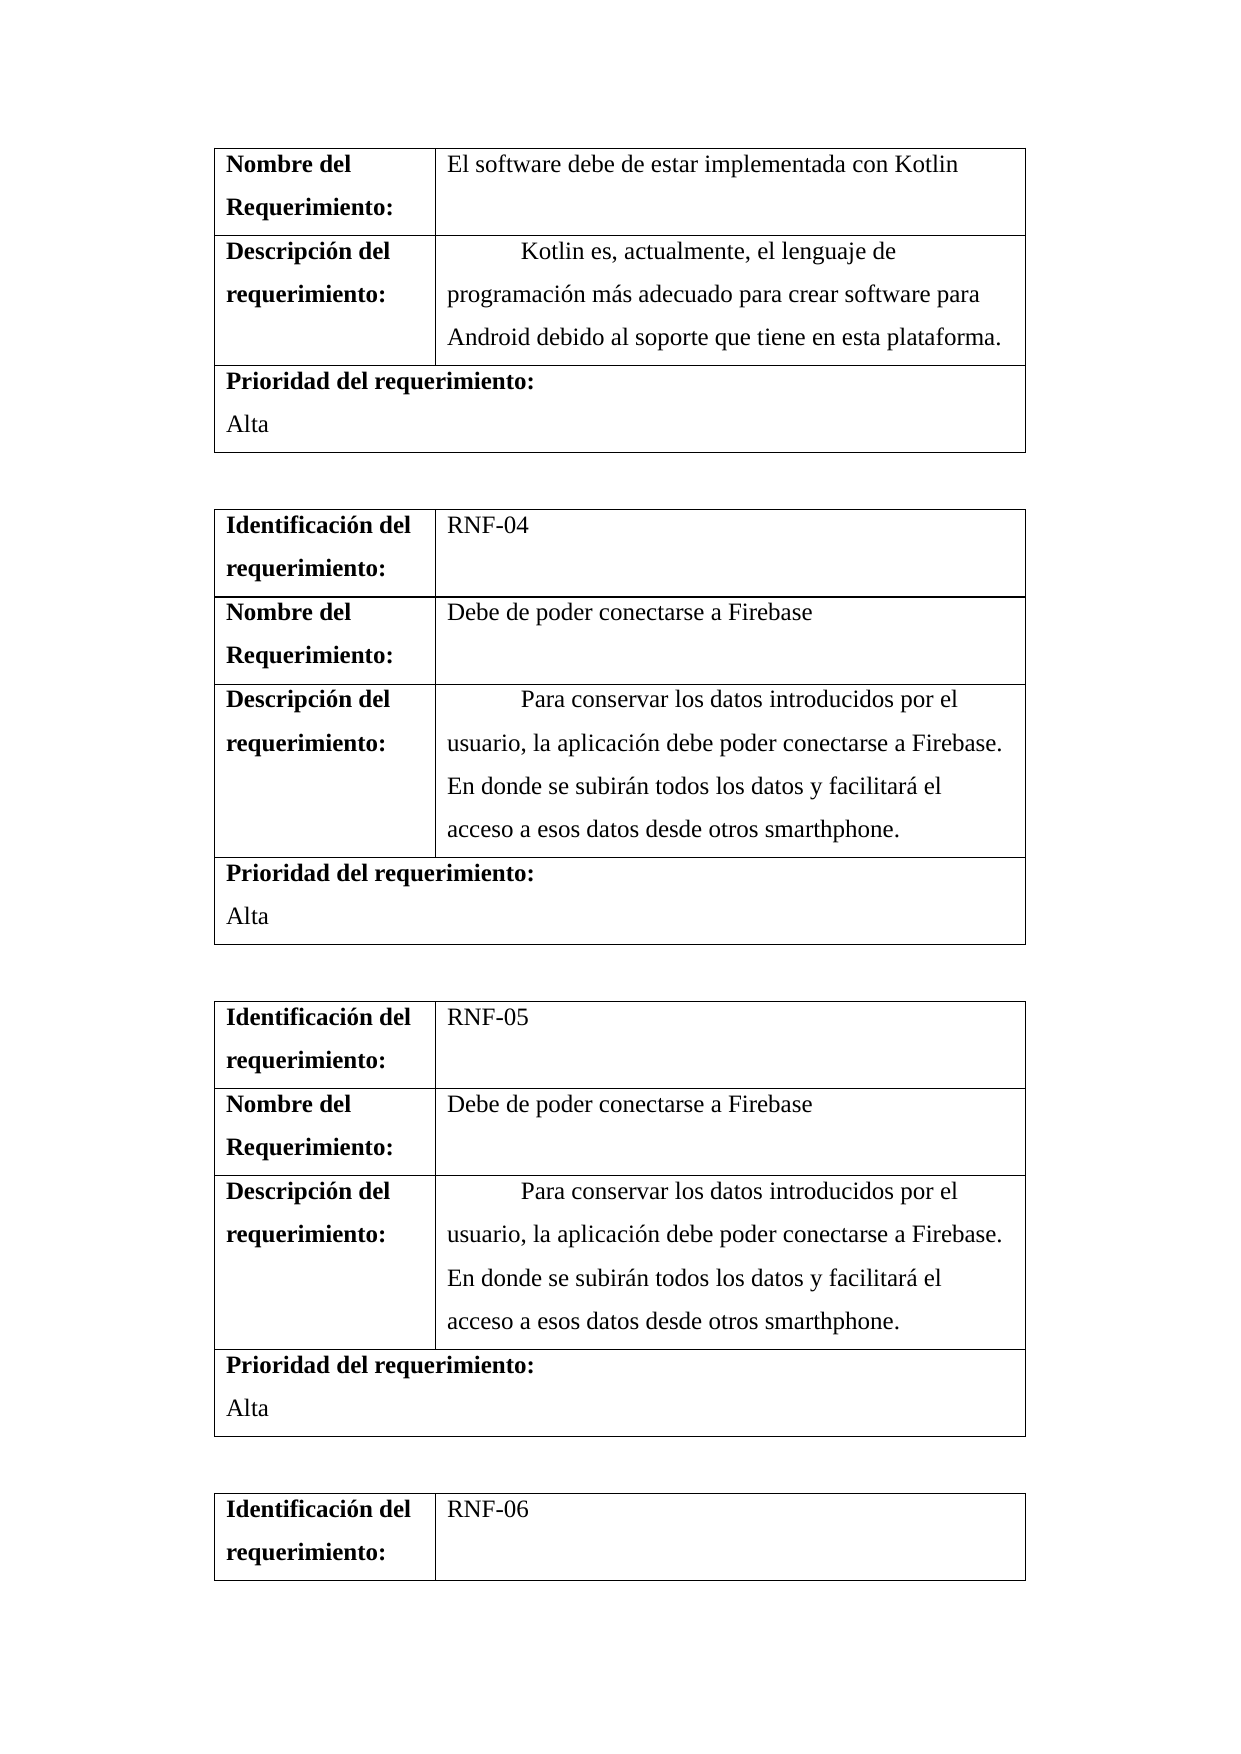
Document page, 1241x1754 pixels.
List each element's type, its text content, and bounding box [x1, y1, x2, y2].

table_header Identificación del requerimiento: [215, 1494, 435, 1580]
table_cell Prioridad del requerimiento: Alta [215, 366, 1025, 452]
table_cell Descripción del requerimiento: [215, 236, 435, 365]
table_cell Para conservar los datos introducidos por el usuario, la aplicación debe poder conectarse a Firebase. En donde se subirán todos los datos y facilitará el acceso a esos datos desde otros smarthphone. [436, 685, 1025, 857]
table_header Identificación del requerimiento: [215, 510, 435, 596]
table_header RNF-04 [436, 510, 1025, 596]
table_cell Descripción del requerimiento: [215, 1176, 435, 1349]
table_header Identificación del requerimiento: [215, 1002, 435, 1088]
table_cell Kotlin es, actualmente, el lenguaje de programación más adecuado para crear software para Android debido al soporte que tiene en esta plataforma. [436, 236, 1025, 365]
table_cell El software debe de estar implementada con Kotlin [436, 149, 1025, 235]
table_cell Descripción del requerimiento: [215, 685, 435, 857]
table_cell Nombre del Requerimiento: [215, 1089, 435, 1175]
table_header RNF-06 [436, 1494, 1025, 1580]
table_cell Debe de poder conectarse a Firebase [436, 1089, 1025, 1175]
table_cell Prioridad del requerimiento: Alta [215, 1350, 1025, 1436]
table_cell Para conservar los datos introducidos por el usuario, la aplicación debe poder conectarse a Firebase. En donde se subirán todos los datos y facilitará el acceso a esos datos desde otros smarthphone. [436, 1176, 1025, 1349]
table_header RNF-05 [436, 1002, 1025, 1088]
table_cell Nombre del Requerimiento: [215, 149, 435, 235]
table_cell Debe de poder conectarse a Firebase [436, 598, 1025, 683]
table_cell Prioridad del requerimiento: Alta [215, 858, 1025, 944]
table_cell Nombre del Requerimiento: [215, 598, 435, 683]
